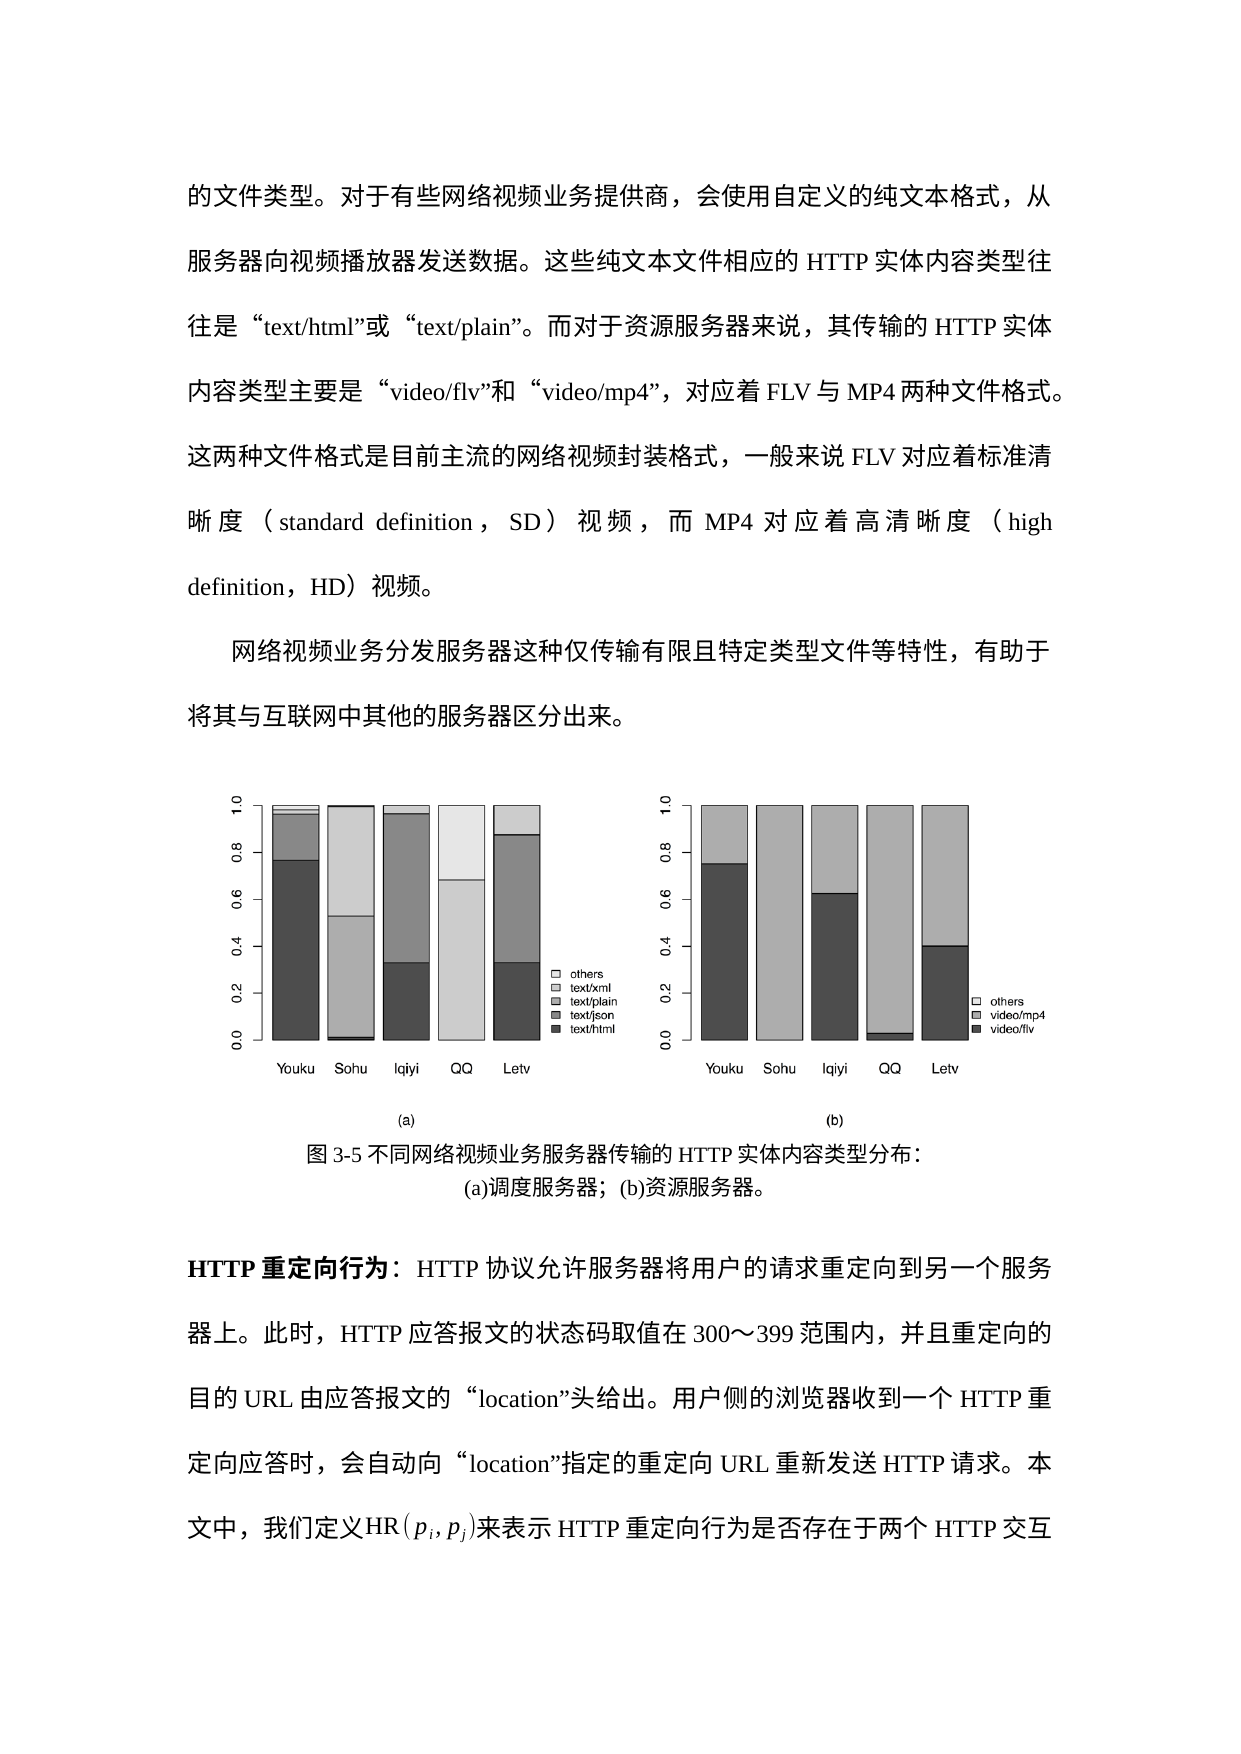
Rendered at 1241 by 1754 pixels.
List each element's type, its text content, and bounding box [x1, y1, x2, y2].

text 网络视频业务分发服务器这种仅传输有限且特定类型文件等特性，有助于将其与互联网中其他的服务器区分出来。 [187, 617, 1053, 747]
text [187, 1234, 1053, 1559]
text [187, 162, 1053, 617]
picture [192, 787, 1049, 1130]
text 图3-5 不同网络视频业务服务器传输的HTTP实体内容类型分布： [187, 1137, 1053, 1169]
text (a)调度服务器；(b)资源服务器。 [187, 1169, 1053, 1202]
